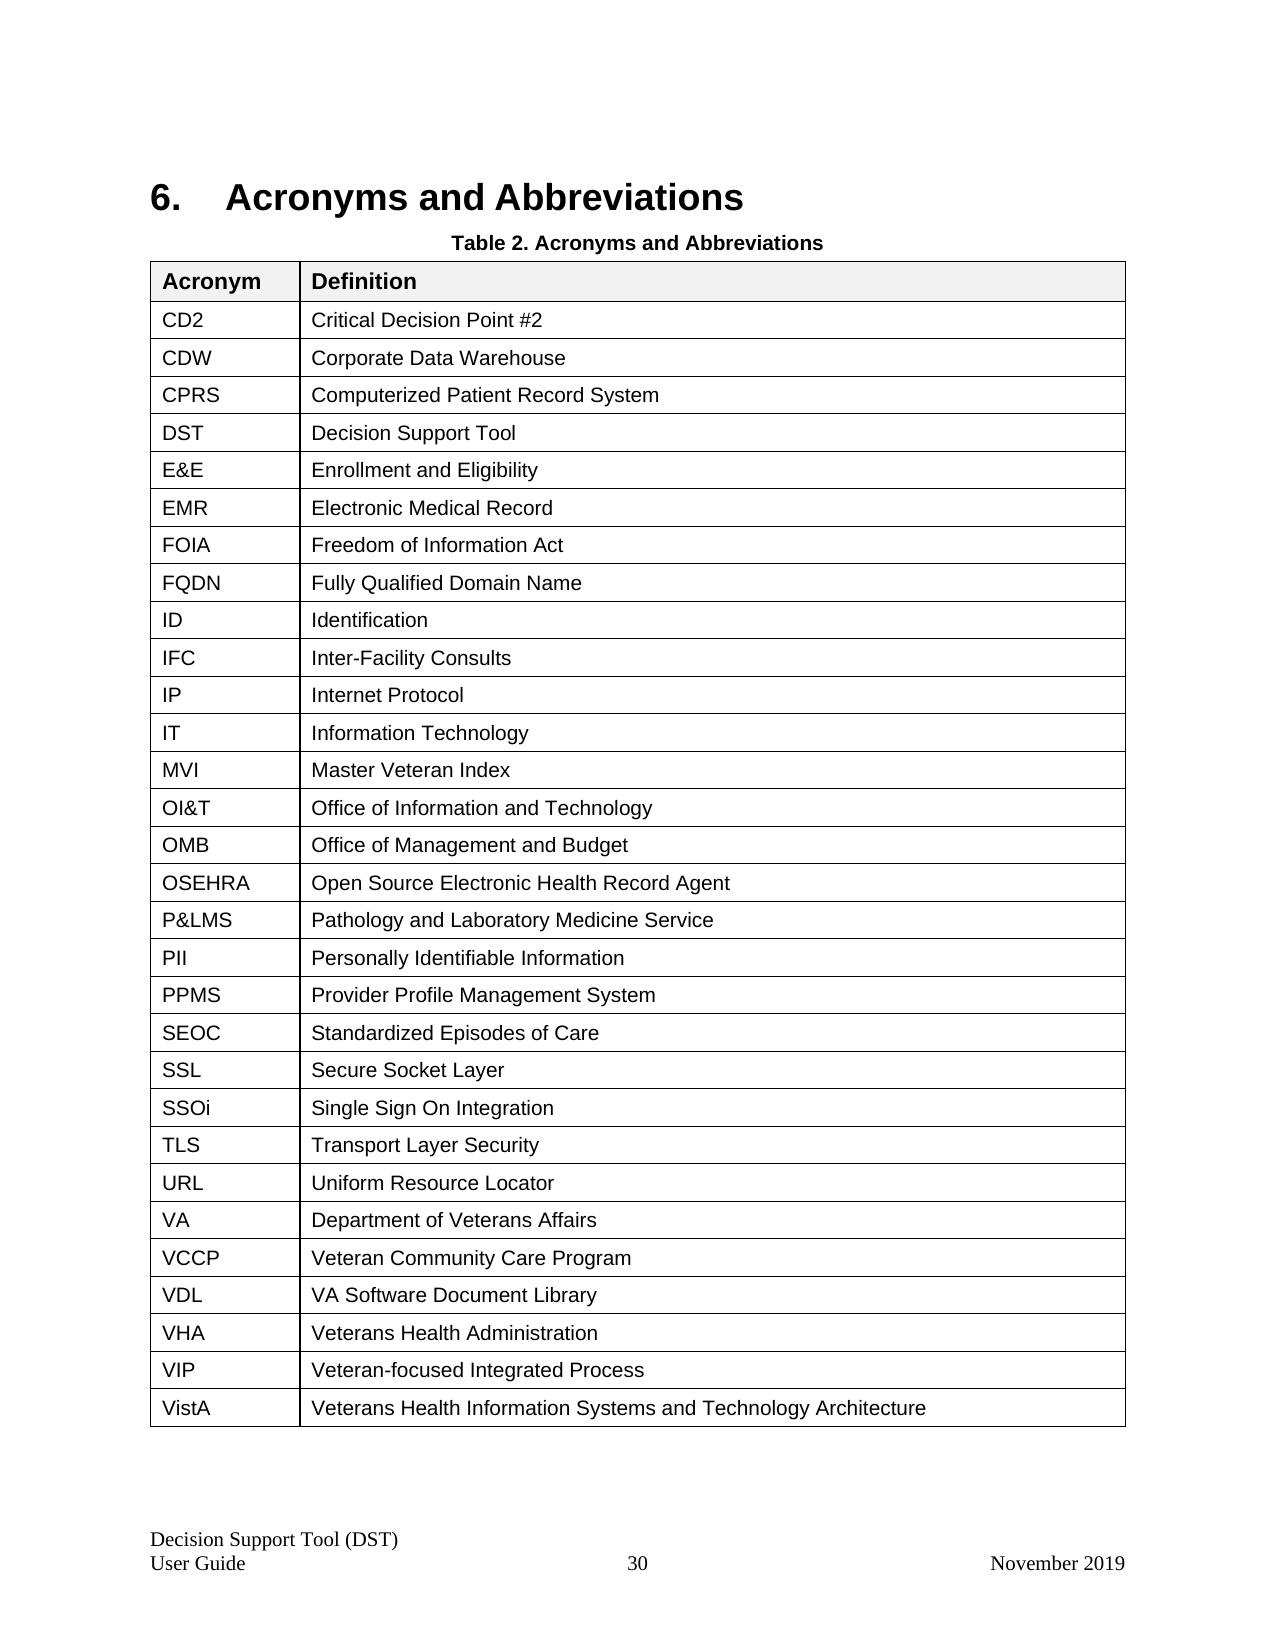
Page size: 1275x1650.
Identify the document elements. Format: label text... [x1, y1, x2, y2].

table_cell Veteran-focused Integrated Process [301, 1352, 1125, 1388]
table_cell PPMS [151, 977, 299, 1013]
table_cell Personally Identifiable Information [301, 939, 1125, 976]
table_cell Pathology and Laboratory Medicine Service [301, 902, 1125, 938]
table_cell DST [151, 414, 299, 451]
table_cell Computerized Patient Record System [301, 377, 1125, 413]
table_cell OMB [151, 827, 299, 863]
table_header Definition [301, 262, 1125, 301]
table_cell P&LMS [151, 902, 299, 938]
table_cell CPRS [151, 377, 299, 413]
table_cell SSOi [151, 1089, 299, 1126]
table_cell IFC [151, 639, 299, 676]
table_cell EMR [151, 489, 299, 526]
table_cell VHA [151, 1314, 299, 1351]
table_cell CD2 [151, 302, 299, 338]
table_cell VIP [151, 1352, 299, 1388]
table_cell Standardized Episodes of Care [301, 1014, 1125, 1051]
table_cell Information Technology [301, 714, 1125, 751]
subtitle Acronyms and Abbreviations [150, 175, 1125, 218]
table_cell Veteran Community Care Program [301, 1239, 1125, 1276]
table_cell Veterans Health Administration [301, 1314, 1125, 1351]
table_cell TLS [151, 1127, 299, 1163]
table_cell Master Veteran Index [301, 752, 1125, 788]
table_cell Corporate Data Warehouse [301, 339, 1125, 376]
table_cell FQDN [151, 564, 299, 601]
table_cell Transport Layer Security [301, 1127, 1125, 1163]
table_cell VA [151, 1202, 299, 1238]
table_cell Office of Information and Technology [301, 789, 1125, 826]
table_cell URL [151, 1164, 299, 1201]
table_cell Enrollment and Eligibility [301, 452, 1125, 488]
table_cell Veterans Health Information Systems and Technology Architecture [301, 1389, 1125, 1426]
table_cell OSEHRA [151, 864, 299, 901]
table_cell VA Software Document Library [301, 1277, 1125, 1313]
table_cell Decision Support Tool [301, 414, 1125, 451]
table_cell IT [151, 714, 299, 751]
table_cell Internet Protocol [301, 677, 1125, 713]
table_cell FOIA [151, 527, 299, 563]
table_header Acronym [151, 262, 299, 301]
table_cell Critical Decision Point #2 [301, 302, 1125, 338]
table_cell Inter-Facility Consults [301, 639, 1125, 676]
table_cell VDL [151, 1277, 299, 1313]
table_cell Identification [301, 602, 1125, 638]
table_cell CDW [151, 339, 299, 376]
table_cell Electronic Medical Record [301, 489, 1125, 526]
table_cell VCCP [151, 1239, 299, 1276]
table_cell PII [151, 939, 299, 976]
table_cell Provider Profile Management System [301, 977, 1125, 1013]
table_cell SSL [151, 1052, 299, 1088]
table_cell Department of Veterans Affairs [301, 1202, 1125, 1238]
table_cell Uniform Resource Locator [301, 1164, 1125, 1201]
table_cell Fully Qualified Domain Name [301, 564, 1125, 601]
table_cell IP [151, 677, 299, 713]
table_cell Single Sign On Integration [301, 1089, 1125, 1126]
table_cell Freedom of Information Act [301, 527, 1125, 563]
table_cell VistA [151, 1389, 299, 1426]
table_cell E&E [151, 452, 299, 488]
table_cell ID [151, 602, 299, 638]
table_cell OI&T [151, 789, 299, 826]
table_cell Office of Management and Budget [301, 827, 1125, 863]
text Table 2. Acronyms and Abbreviations [150, 231, 1125, 254]
table_cell Secure Socket Layer [301, 1052, 1125, 1088]
table_cell MVI [151, 752, 299, 788]
table_cell SEOC [151, 1014, 299, 1051]
table_cell Open Source Electronic Health Record Agent [301, 864, 1125, 901]
